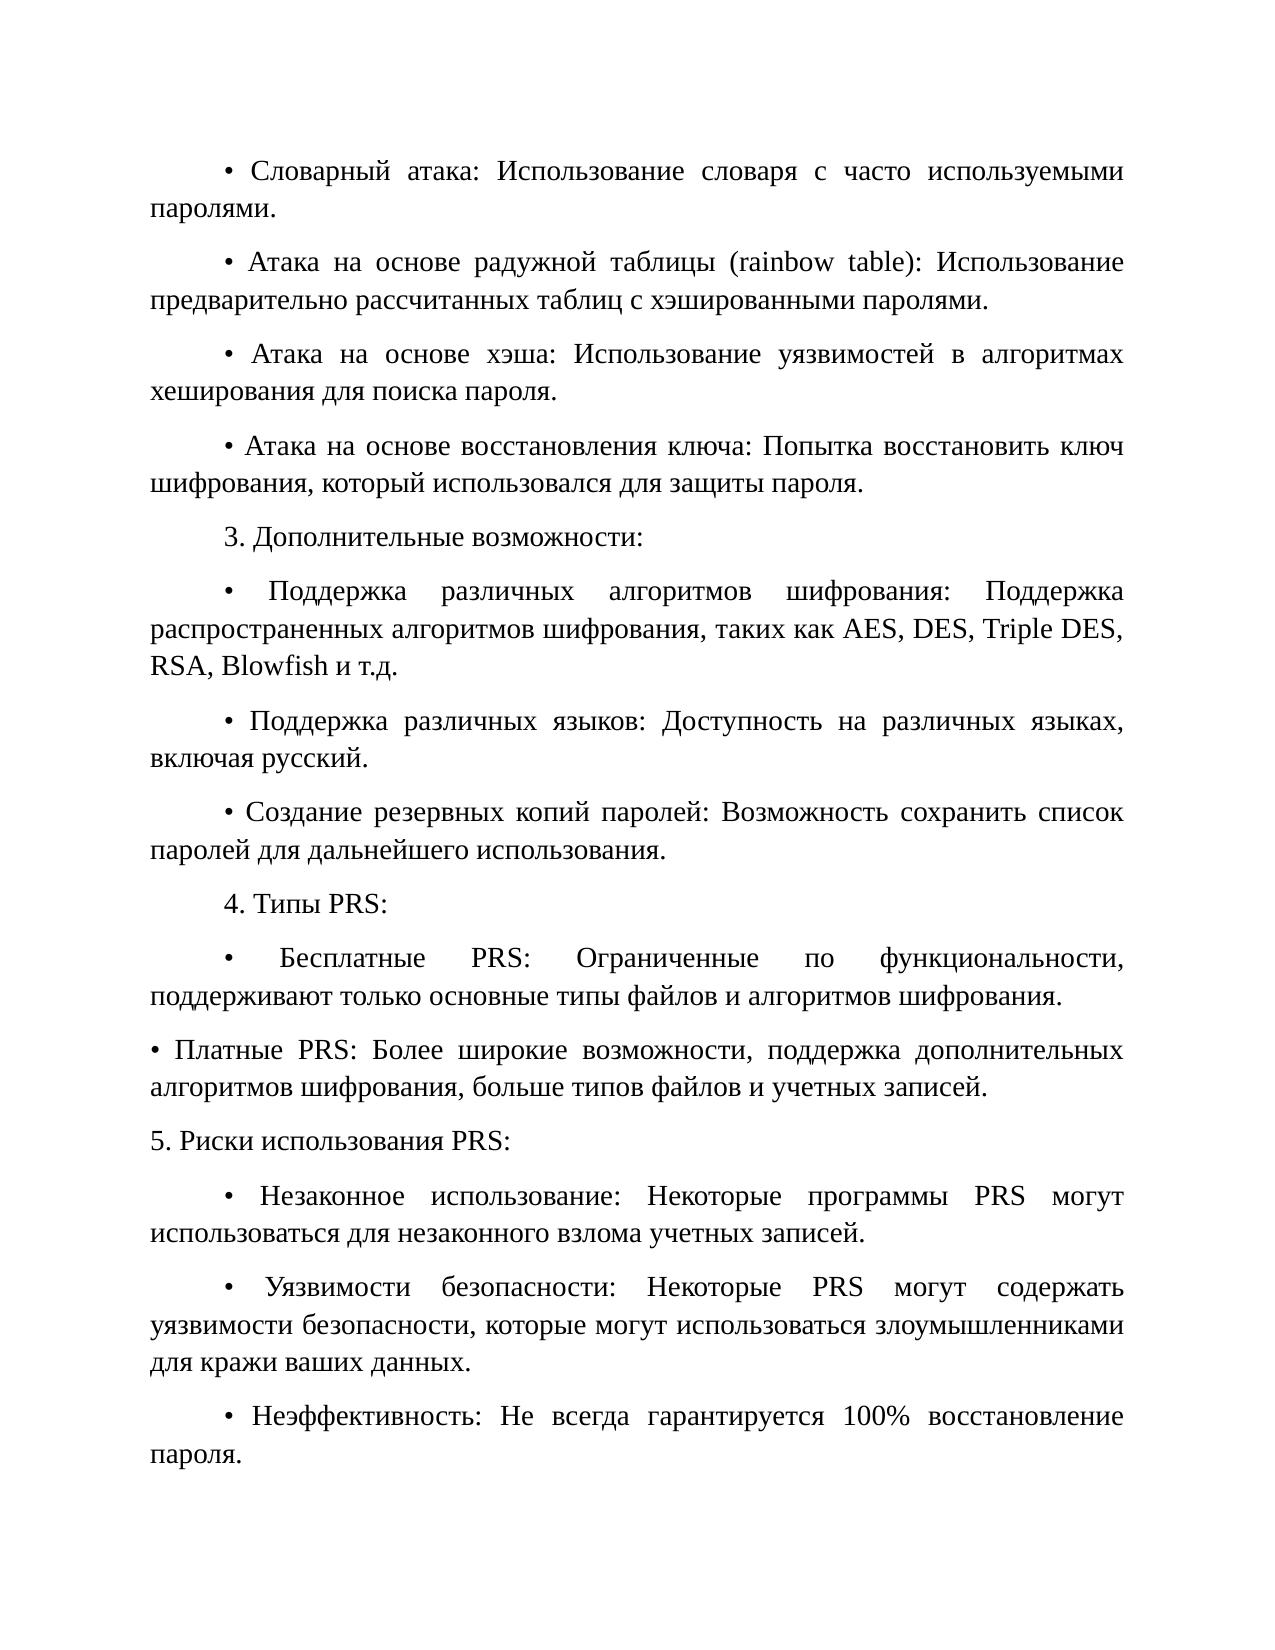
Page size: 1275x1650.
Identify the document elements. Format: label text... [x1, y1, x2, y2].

text 5. Риски использования PRS: [150, 1121, 1125, 1158]
text • Поддержка различных алгоритмов шифрования: Поддержка распространенных алгоритмов шифрования, таких как AES, DES, Triple DES, RSA, Blowfish и т.д. [150, 571, 1125, 683]
text • Создание резервных копий паролей: Возможность сохранить список паролей для дальнейшего использования. [150, 792, 1125, 867]
text • Платные PRS: Более широкие возможности, поддержка дополнительных алгоритмов шифрования, больше типов файлов и учетных записей. [150, 1029, 1125, 1104]
text • Атака на основе хэша: Использование уязвимостей в алгоритмах хеширования для поиска пароля. [150, 333, 1125, 408]
text • Бесплатные PRS: Ограниченные по функциональности, поддерживают только основные типы файлов и алгоритмов шифрования. [150, 937, 1125, 1012]
text • Словарный атака: Использование словаря с часто используемыми паролями. [150, 150, 1125, 225]
text • Уязвимости безопасности: Некоторые PRS могут содержать уязвимости безопасности, которые могут использоваться злоумышленниками для кражи ваших данных. [150, 1267, 1125, 1379]
text • Незаконное использование: Некоторые программы PRS могут использоваться для незаконного взлома учетных записей. [150, 1175, 1125, 1250]
text • Неэффективность: Не всегда гарантируется 100% восстановление пароля. [150, 1396, 1125, 1471]
text 4. Типы PRS: [150, 883, 1125, 921]
text • Поддержка различных языков: Доступность на различных языках, включая русский. [150, 700, 1125, 775]
text 3. Дополнительные возможности: [150, 517, 1125, 554]
text • Атака на основе восстановления ключа: Попытка восстановить ключ шифрования, который использовался для защиты пароля. [150, 425, 1125, 500]
text • Атака на основе радужной таблицы (rainbow table): Использование предварительно рассчитанных таблиц с хэшированными паролями. [150, 242, 1125, 317]
